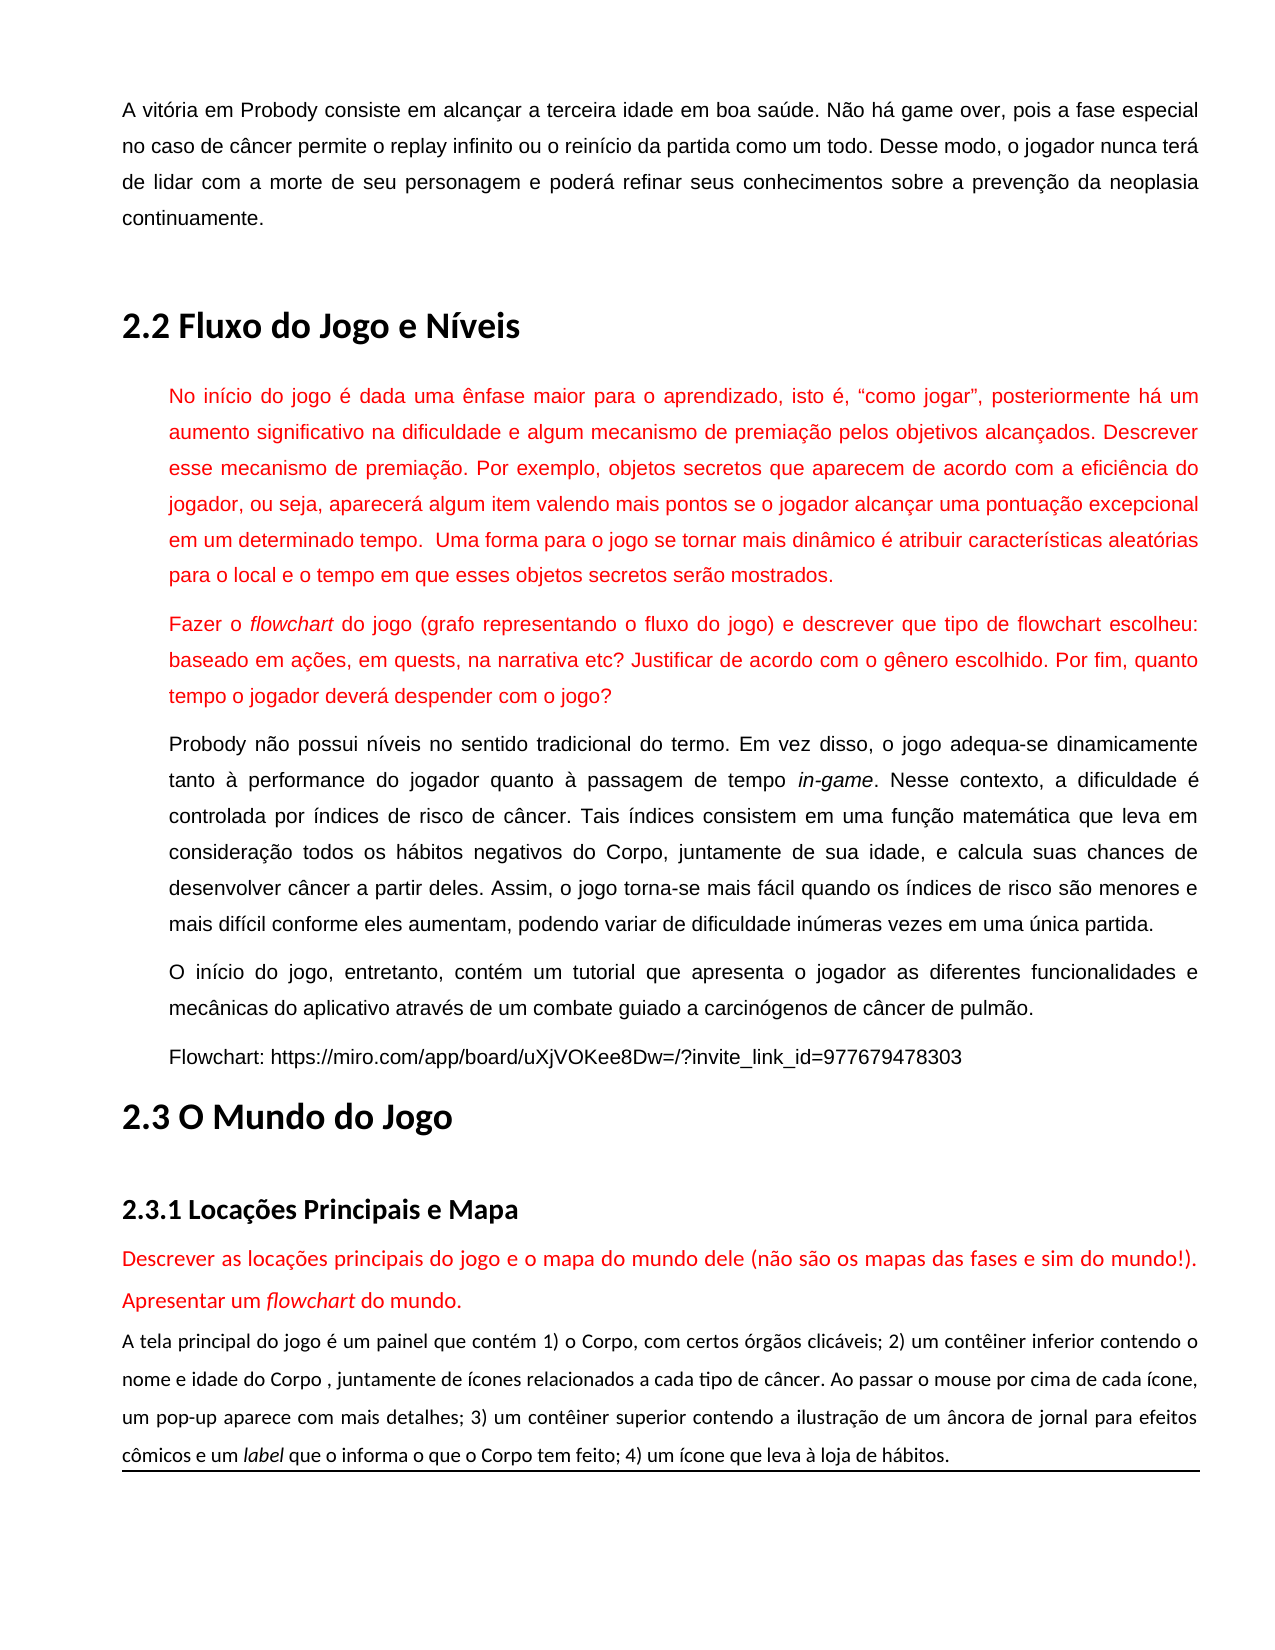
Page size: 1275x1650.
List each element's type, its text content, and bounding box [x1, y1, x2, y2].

text O início do jogo, entretanto, contém um tutorial que apresenta o jogador as diferentes funcionalidades e mecânicas do aplicativo através de um combate guiado a carcinógenos de câncer de pulmão. [169, 960, 1200, 1020]
subtitle 2.3.1 Locações Principais e Mapa [122, 1191, 1200, 1227]
text Fazer o flowchart do jogo (grafo representando o fluxo do jogo) e descrever que tipo de flowchart escolheu: baseado em ações, em quests, na narrativa etc? Justificar de acordo com o gênero escolhido. Por fim, quanto tempo o jogador deverá despender com o jogo? [169, 612, 1200, 708]
subtitle 2.2 Fluxo do Jogo e Níveis [122, 302, 1200, 348]
text Probody não possui níveis no sentido tradicional do termo. Em vez disso, o jogo adequa-se dinamicamente tanto à performance do jogador quanto à passagem de tempo in-game. Nesse contexto, a dificuldade é controlada por índices de risco de câncer. Tais índices consistem em uma função matemática que leva em consideração todos os hábitos negativos do Corpo, juntamente de sua idade, e calcula suas chances de desenvolver câncer a partir deles. Assim, o jogo torna-se mais fácil quando os índices de risco são menores e mais difícil conforme eles aumentam, podendo variar de dificuldade inúmeras vezes em uma única partida. [169, 732, 1200, 936]
text Flowchart: https://miro.com/app/board/uXjVOKee8Dw=/?invite_link_id=977679478303 [169, 1044, 1200, 1068]
text No início do jogo é dada uma ênfase maior para o aprendizado, isto é, “como jogar”, posteriormente há um aumento significativo na dificuldade e algum mecanismo de premiação pelos objetivos alcançados. Descrever esse mecanismo de premiação. Por exemplo, objetos secretos que aparecem de acordo com a eficiência do jogador, ou seja, aparecerá algum item valendo mais pontos se o jogador alcançar uma pontuação excepcional em um determinado tempo. Uma forma para o jogo se tornar mais dinâmico é atribuir características aleatórias para o local e o tempo em que esses objetos secretos serão mostrados. [169, 384, 1200, 587]
text Descrever as locações principais do jogo e o mapa do mundo dele (não são os mapas das fases e sim do mundo!). Apresentar um flowchart do mundo. [122, 1244, 1200, 1314]
text A vitória em Probody consiste em alcançar a terceira idade em boa saúde. Não há game over, pois a fase especial no caso de câncer permite o replay infinito ou o reinício da partida como um todo. Desse modo, o jogador nunca terá de lidar com a morte de seu personagem e poderá refinar seus conhecimentos sobre a prevenção da neoplasia continuamente. [122, 98, 1200, 229]
text A tela principal do jogo é um painel que contém 1) o Corpo, com certos órgãos clicáveis; 2) um contêiner inferior contendo o nome e idade do Corpo , juntamente de ícones relacionados a cada tipo de câncer. Ao passar o mouse por cima de cada ícone, um pop-up aparece com mais detalhes; 3) um contêiner superior contendo a ilustração de um âncora de jornal para efeitos cômicos e um label que o informa o que o Corpo tem feito; 4) um ícone que leva à loja de hábitos. [122, 1328, 1200, 1470]
subtitle 2.3 O Mundo do Jogo [122, 1093, 1200, 1139]
